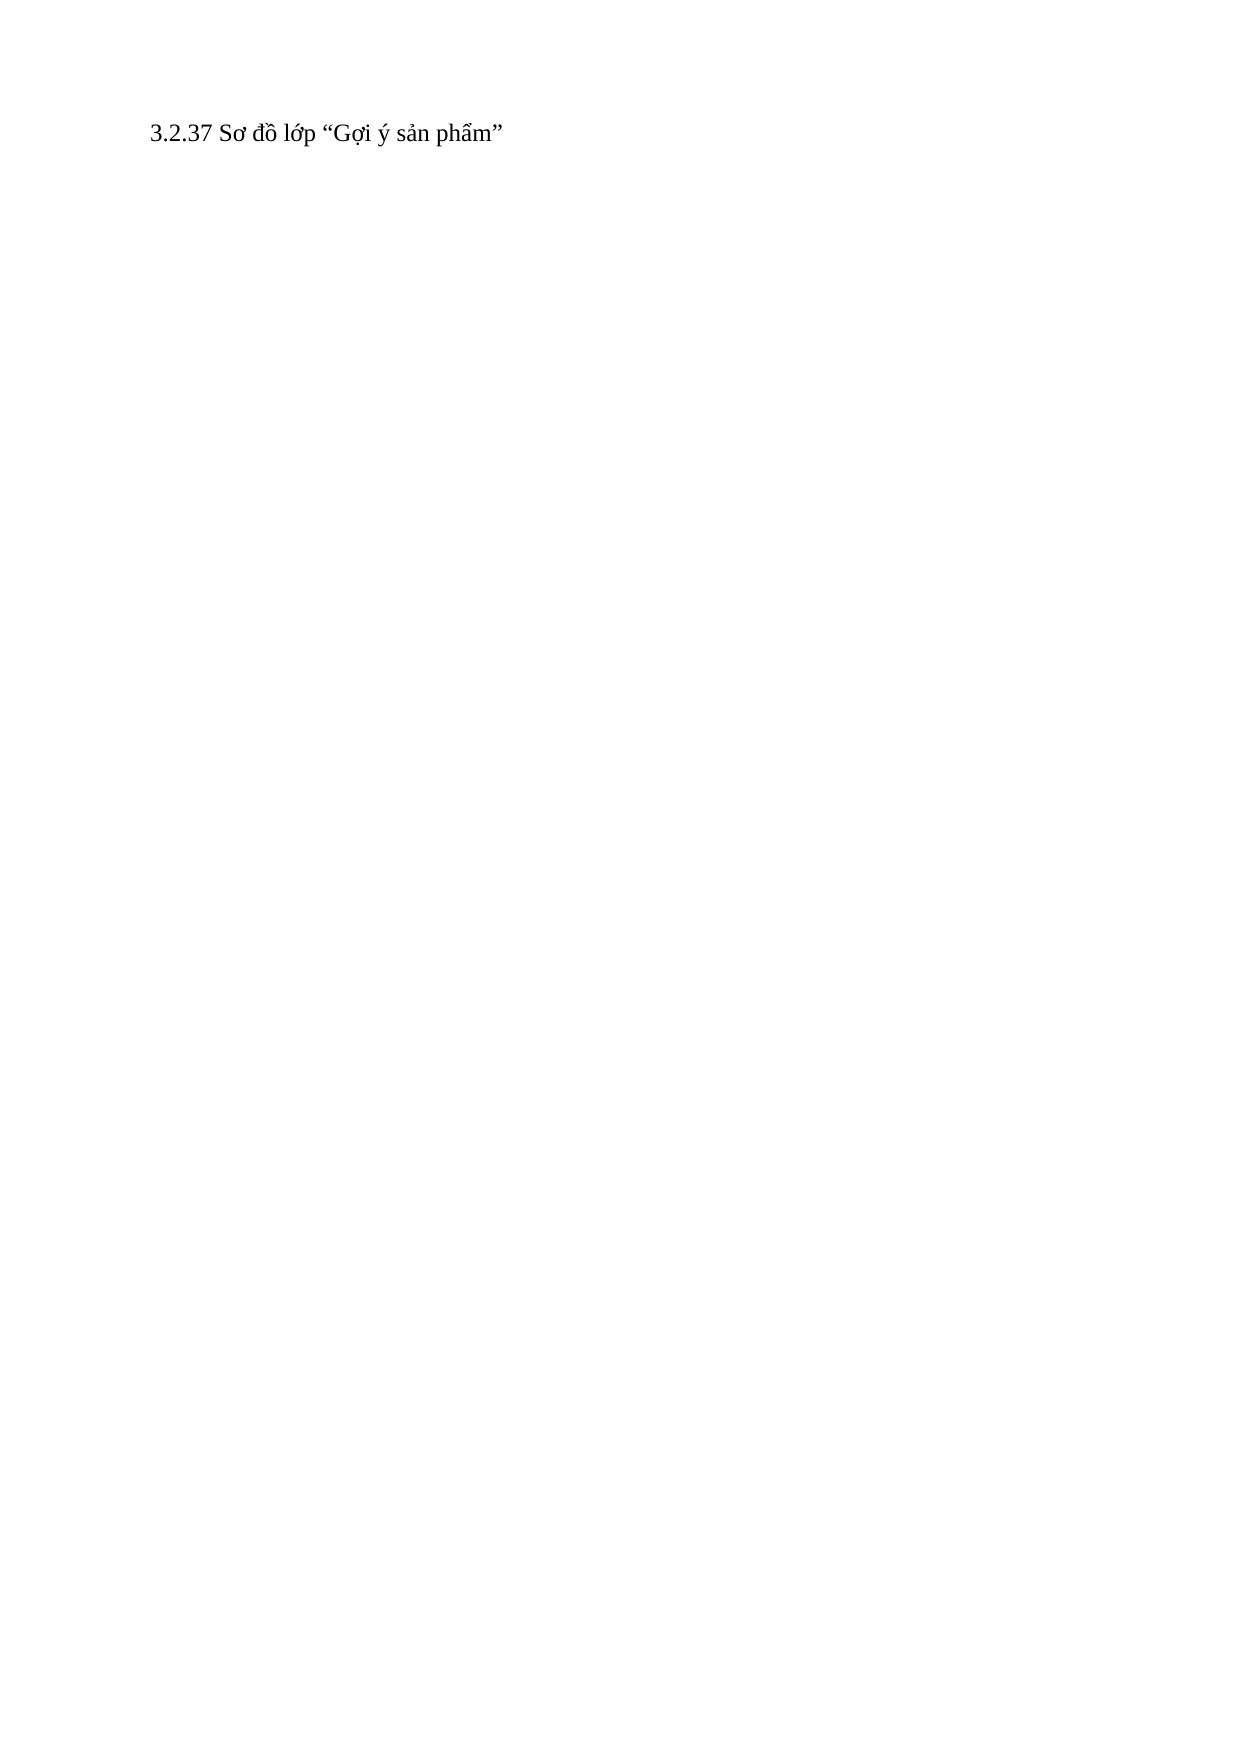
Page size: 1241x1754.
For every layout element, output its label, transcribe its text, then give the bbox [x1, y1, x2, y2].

text 3.2.37 Sơ đồ lớp “Gợi ý sản phẩm” [150, 118, 1094, 147]
